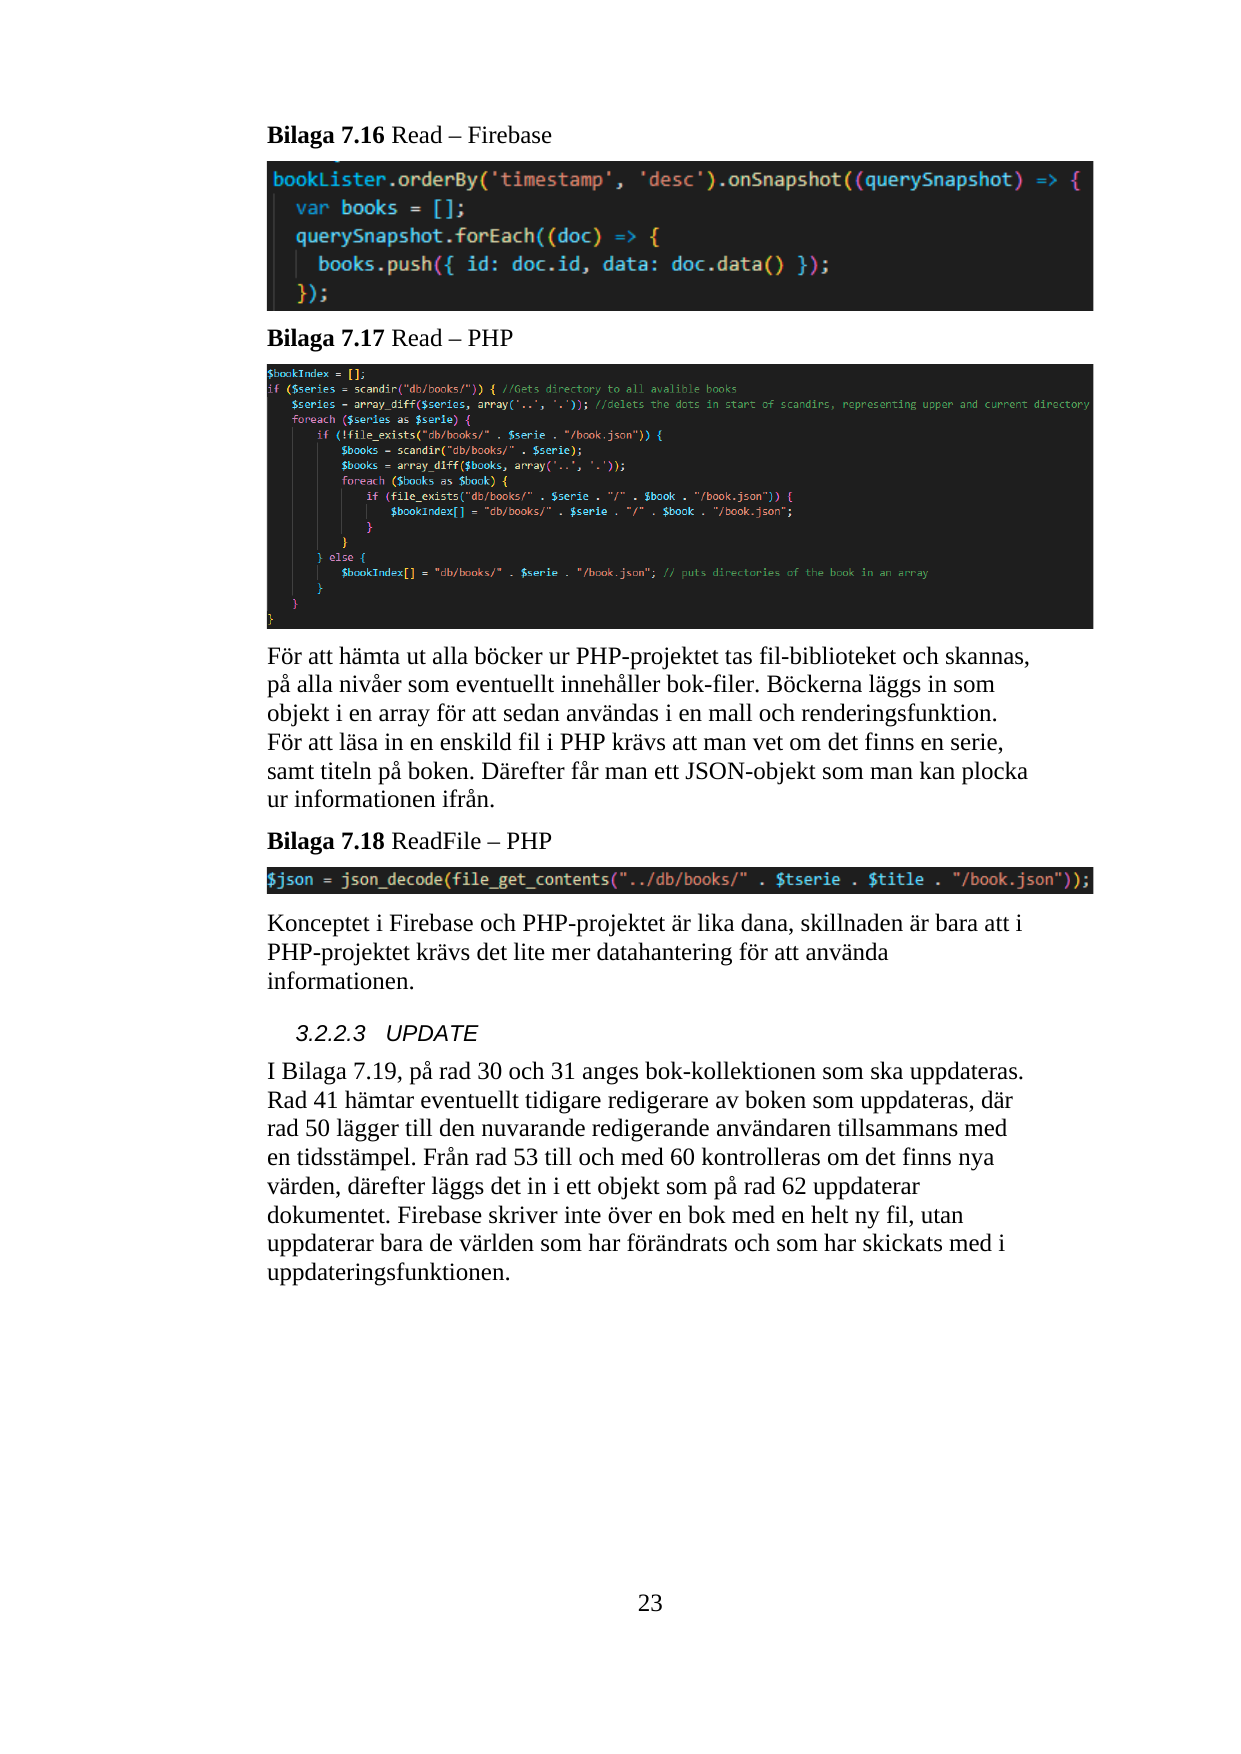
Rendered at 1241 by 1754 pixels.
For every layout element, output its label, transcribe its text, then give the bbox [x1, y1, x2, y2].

picture [266, 867, 1094, 894]
text I Bilaga 7.19, på rad 30 och 31 anges bok-kollektionen som ska uppdateras. Rad 41 hämtar eventuellt tidigare redigerare av boken som uppdateras, där rad 50 lägger till den nuvarande redigerande användaren tillsammans med en tidsstämpel. Från rad 53 till och med 60 kontrolleras om det finns nya värden, därefter läggs det in i ett objekt som på rad 62 uppdaterar dokumentet. Firebase skriver inte över en bok med en helt ny fil, utan uppdaterar bara de världen som har förändrats och som har skickats med i uppdateringsfunktionen. [267, 1056, 1033, 1286]
text Bilaga 7.16 Read – Firebase [267, 121, 1033, 149]
text Konceptet i Firebase och PHP-projektet är lika dana, skillnaden är bara att i PHP-projektet krävs det lite mer datahantering för att använda informationen. [267, 908, 1033, 994]
text Bilaga 7.17 Read – PHP [267, 323, 1033, 352]
picture [266, 161, 1094, 311]
text Bilaga 7.18 ReadFile – PHP [267, 826, 1033, 854]
subtitle UPDATE [295, 1019, 1033, 1046]
picture [266, 364, 1094, 629]
text För att hämta ut alla böcker ur PHP-projektet tas fil-biblioteket och skannas, på alla nivåer som eventuellt innehåller bok-filer. Böckerna läggs in som objekt i en array för att sedan användas i en mall och renderingsfunktion. För att läsa in en enskild fil i PHP krävs att man vet om det finns en serie, samt titeln på boken. Därefter får man ett JSON-objekt som man kan plocka ur informationen ifrån. [267, 641, 1033, 813]
